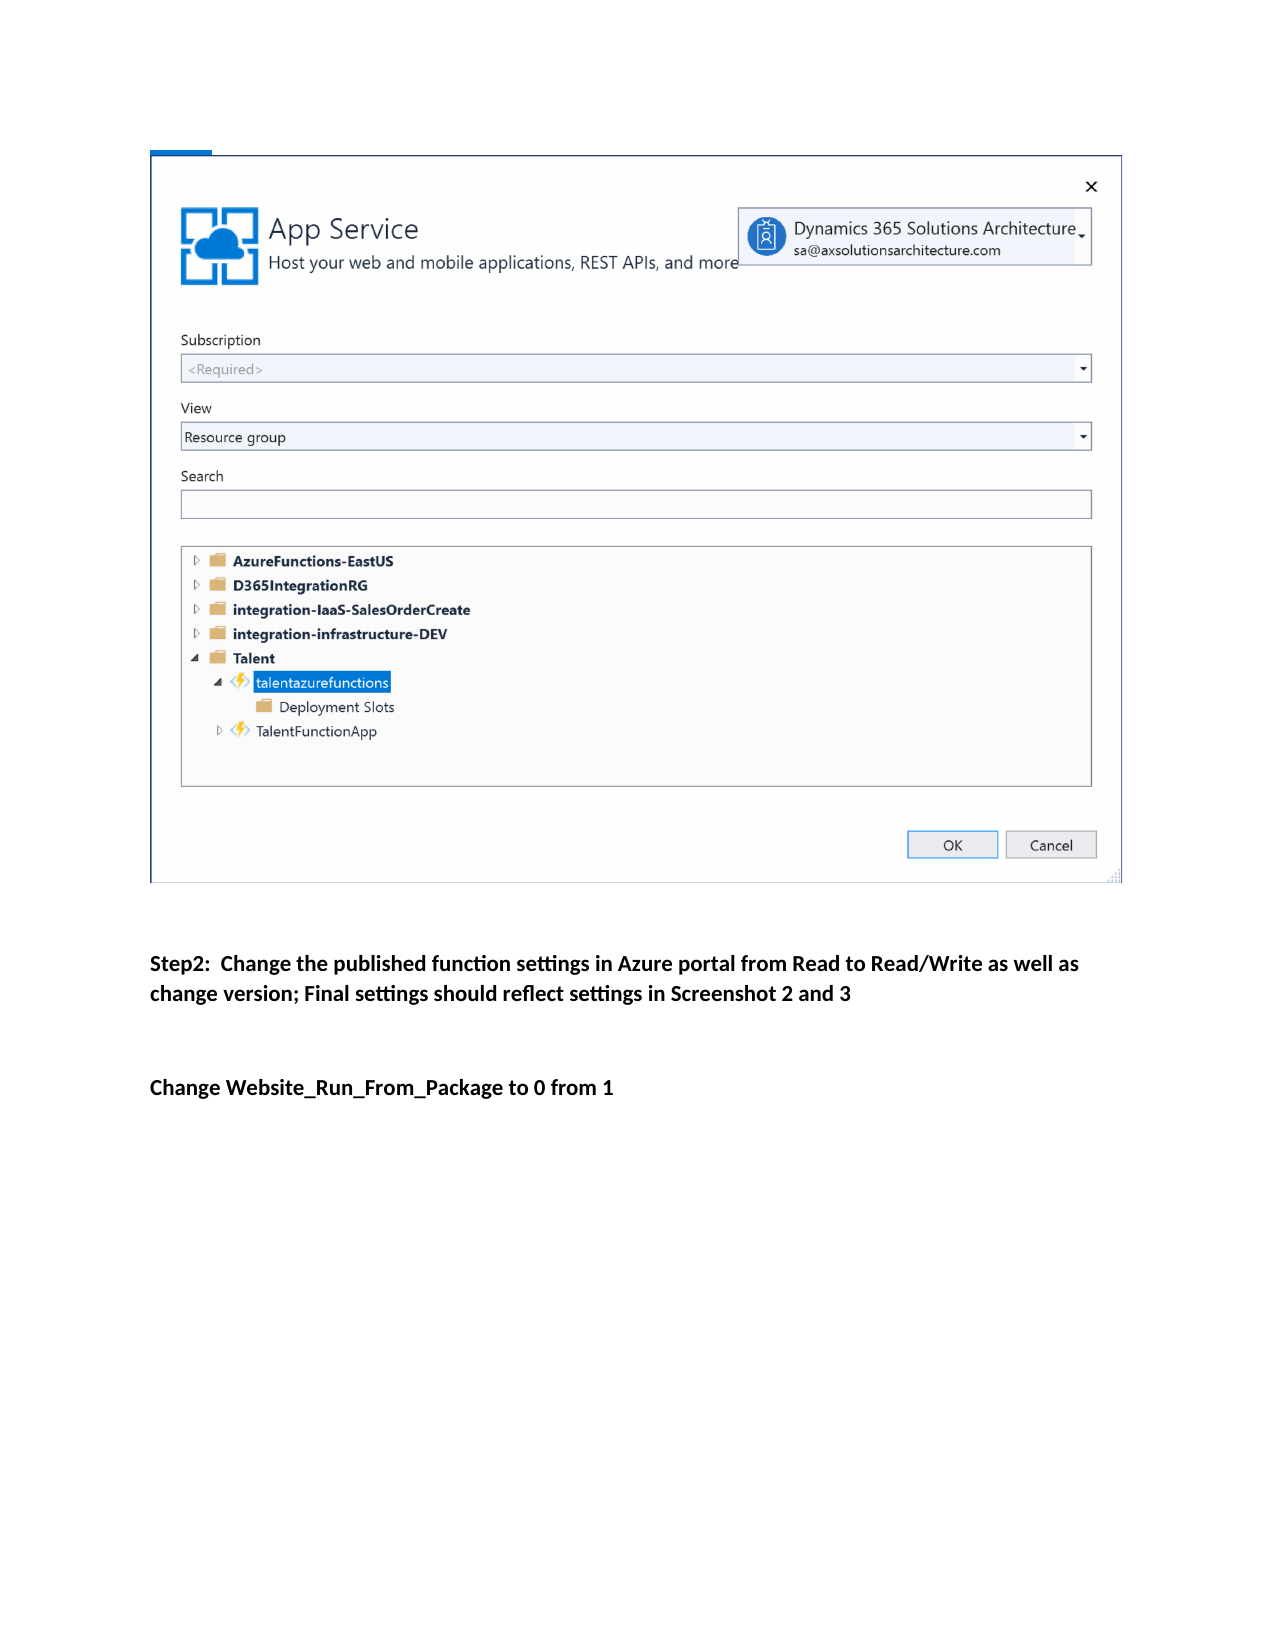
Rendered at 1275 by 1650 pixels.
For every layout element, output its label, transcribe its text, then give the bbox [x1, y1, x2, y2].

text Change Website_Run_From_Package to 0 from 1 [150, 1073, 1125, 1101]
picture [150, 150, 1125, 883]
text Step2: Change the published function settings in Azure portal from Read to Read/Write as well as change version; Final settings should reflect settings in Screenshot 2 and 3 [150, 949, 1125, 1007]
